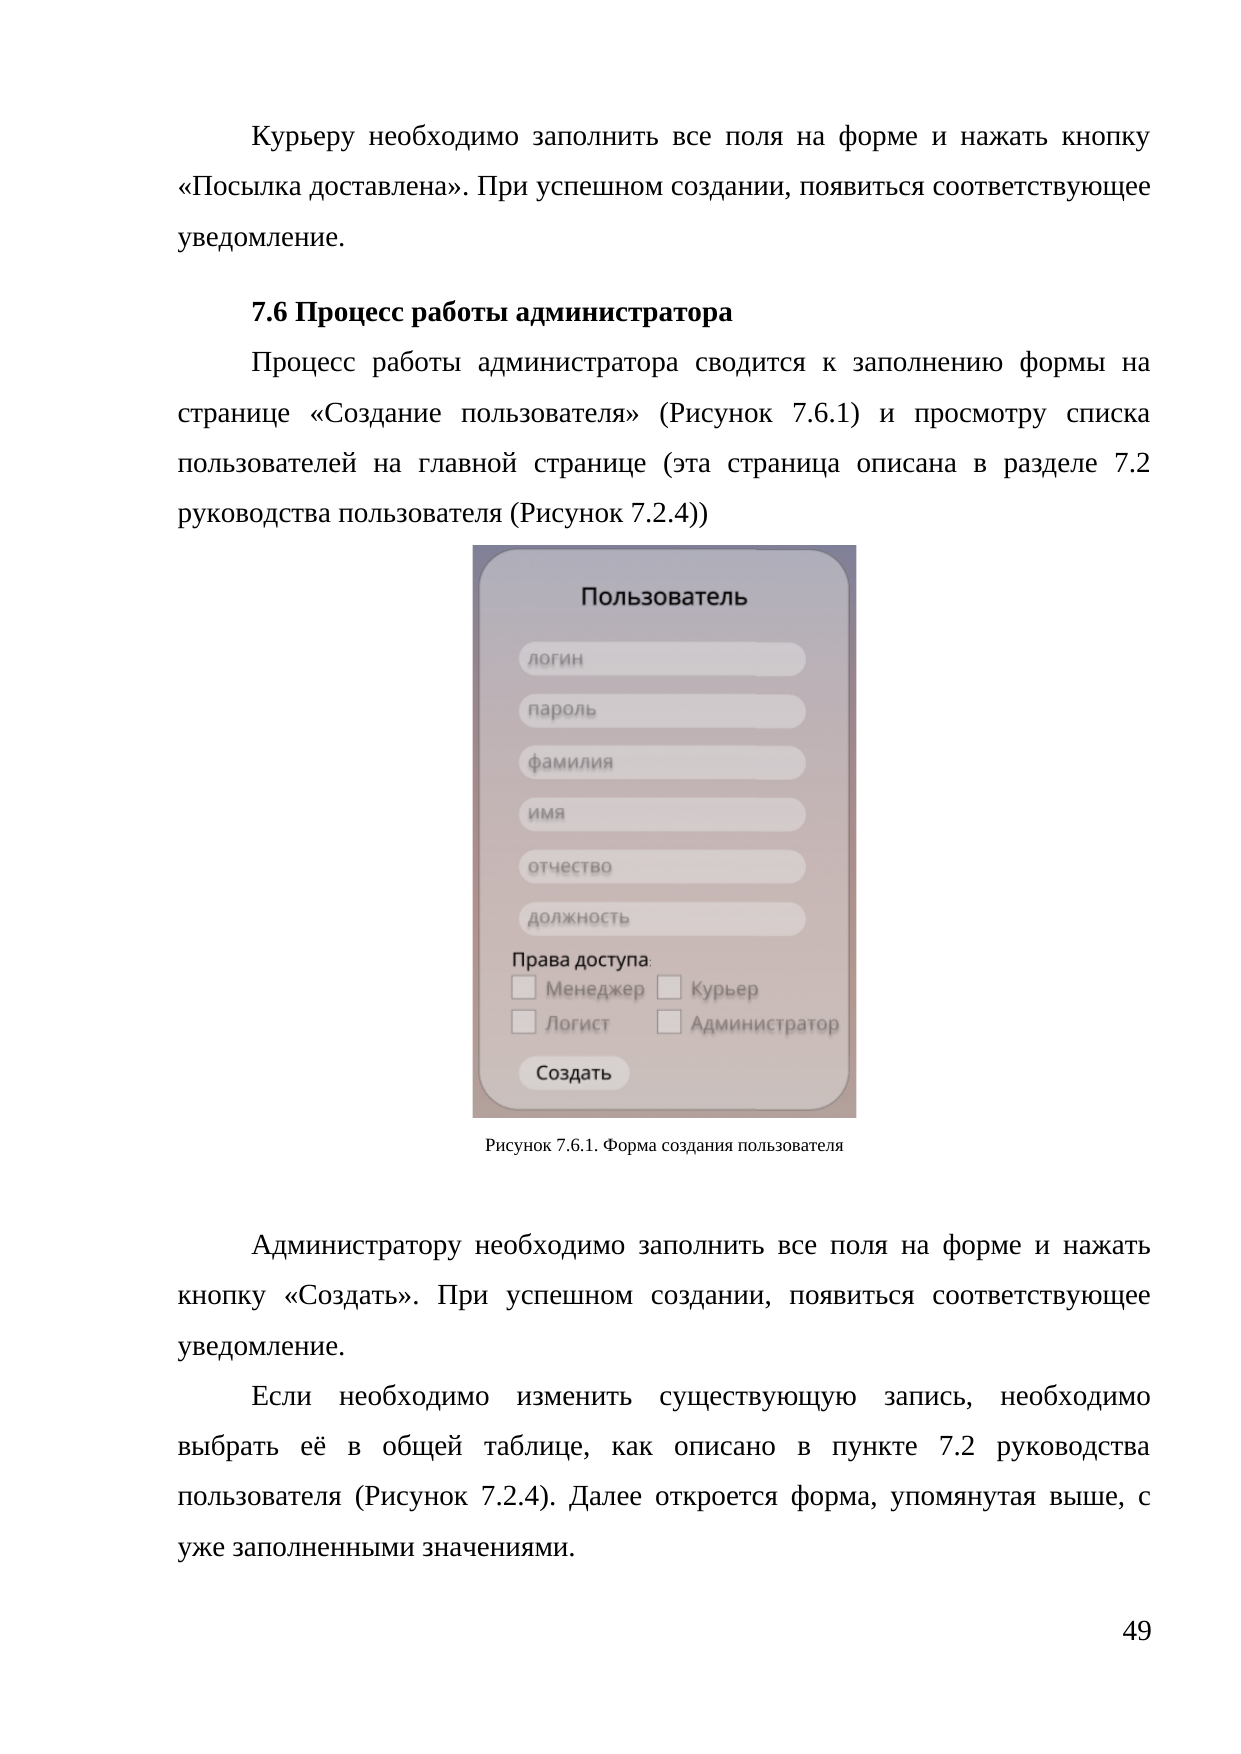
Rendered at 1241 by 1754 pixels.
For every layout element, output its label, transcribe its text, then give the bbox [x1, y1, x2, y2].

text Рисунок 7.6.1. Форма создания пользователя [177, 1134, 1152, 1156]
text Курьеру необходимо заполнить все поля на форме и нажать кнопку «Посылка доставлена». При успешном создании, появиться соответствующее уведомление. [177, 118, 1152, 252]
subtitle 7.6 Процесс работы администратора [177, 294, 1152, 328]
text Процесс работы администратора сводится к заполнению формы на странице «Создание пользователя» (Рисунок 7.6.1) и просмотру списка пользователей на главной странице (эта страница описана в разделе 7.2 руководства пользователя (Рисунок 7.2.4)) [177, 344, 1152, 529]
text Если необходимо изменить существующую запись, необходимо выбрать её в общей таблице, как описано в пункте 7.2 руководства пользователя (Рисунок 7.2.4). Далее откроется форма, упомянутая выше, с уже заполненными значениями. [177, 1378, 1152, 1562]
text Администратору необходимо заполнить все поля на форме и нажать кнопку «Создать». При успешном создании, появиться соответствующее уведомление. [177, 1227, 1152, 1361]
picture [472, 545, 857, 1118]
